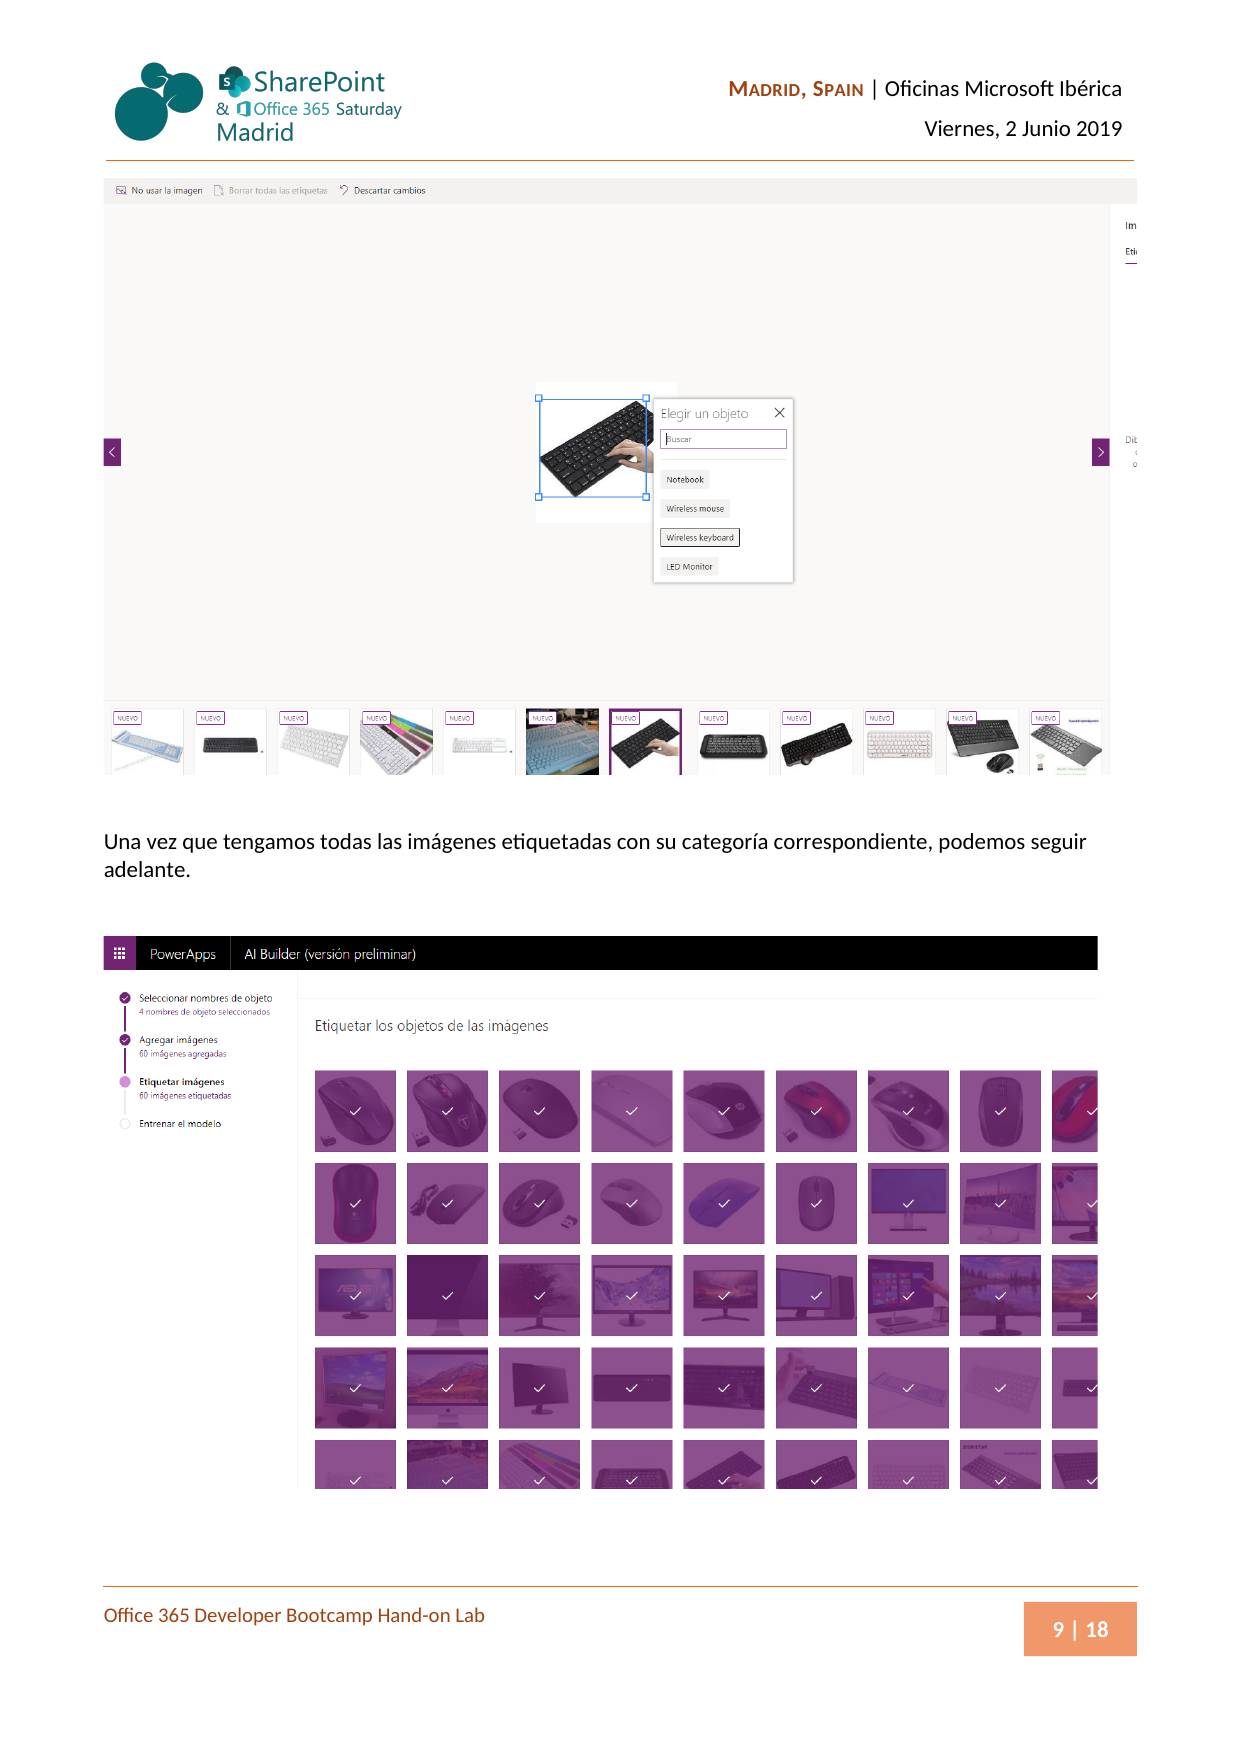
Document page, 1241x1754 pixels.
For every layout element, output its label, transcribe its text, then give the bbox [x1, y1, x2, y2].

picture [103, 936, 1098, 1489]
picture [103, 178, 1137, 775]
picture [103, 54, 411, 151]
text Una vez que tengamos todas las imágenes etiquetadas con su categoría correspondiente, podemos seguir adelante. [103, 827, 1137, 883]
